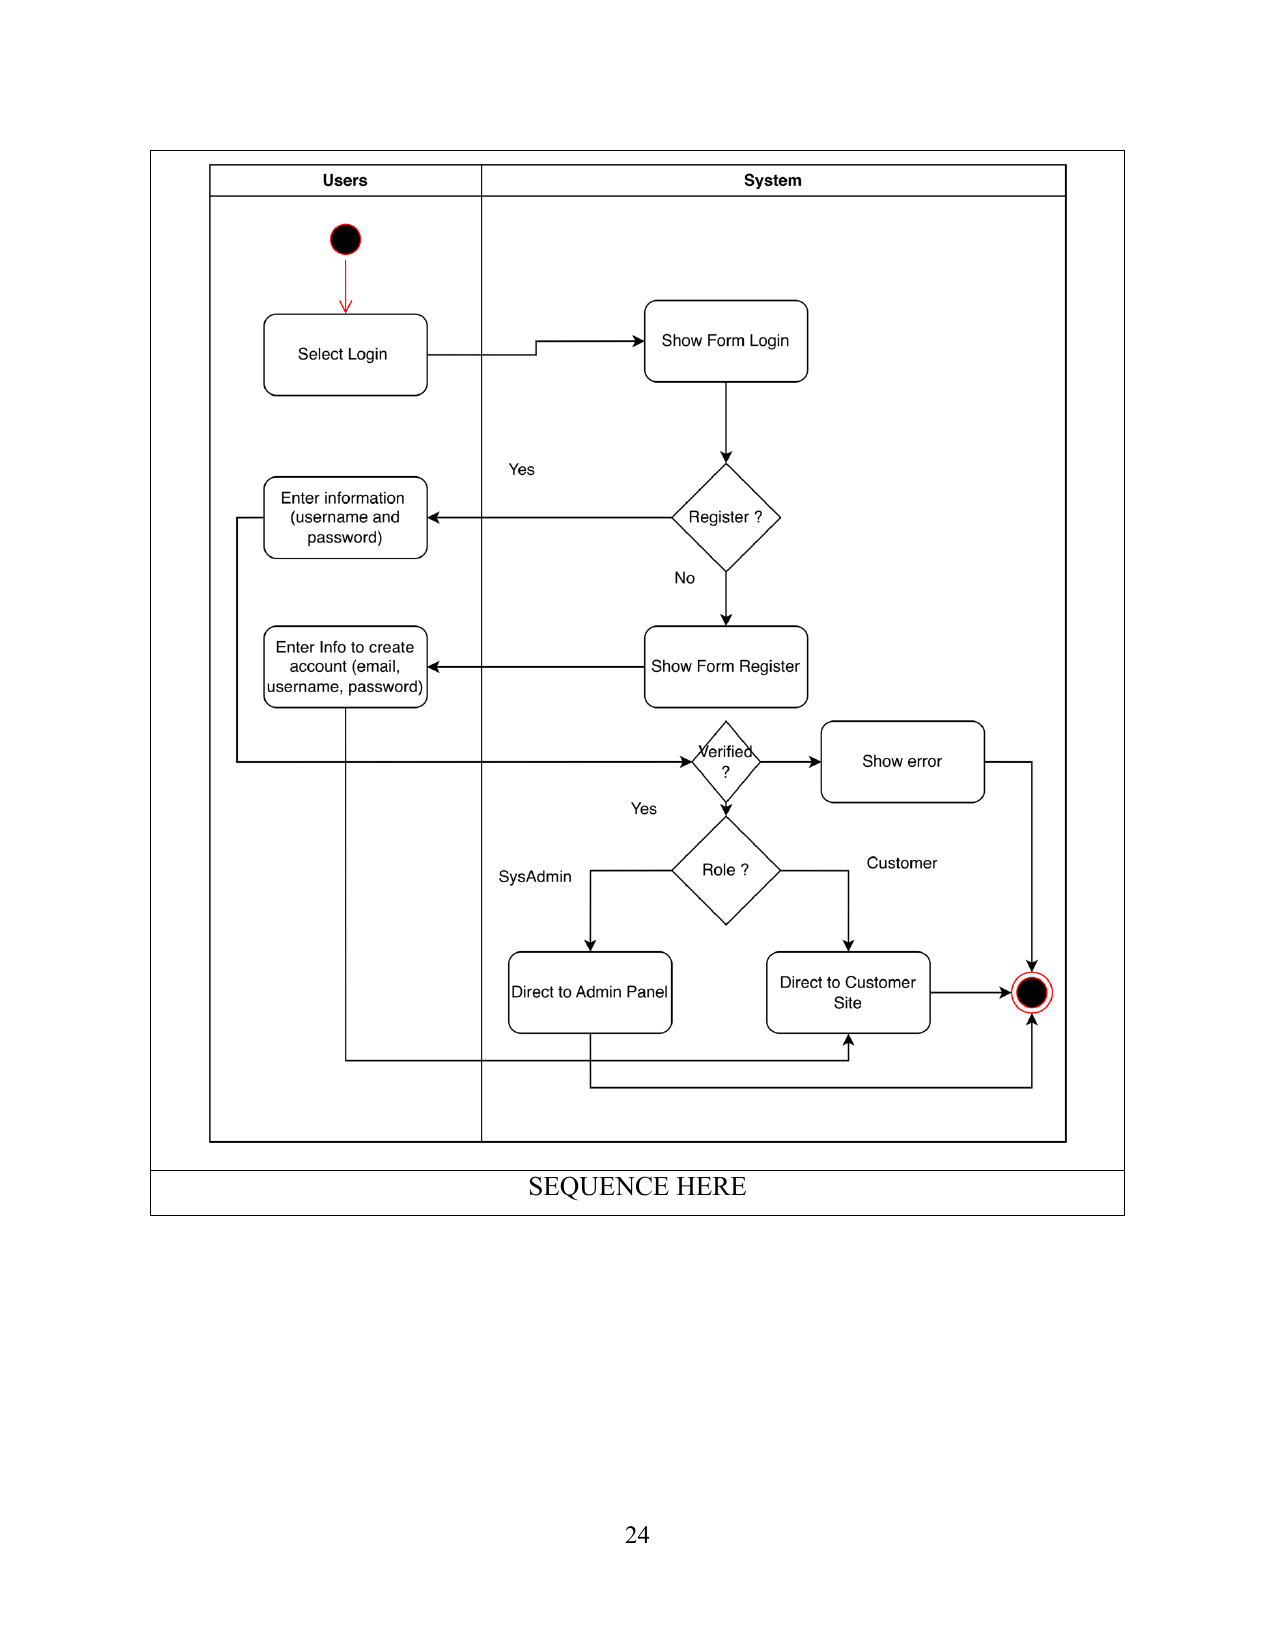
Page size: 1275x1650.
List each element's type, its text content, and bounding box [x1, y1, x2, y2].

table_cell SEQUENCE HERE [151, 1171, 1124, 1215]
picture [195, 151, 1080, 1156]
table_cell [151, 151, 1124, 1170]
